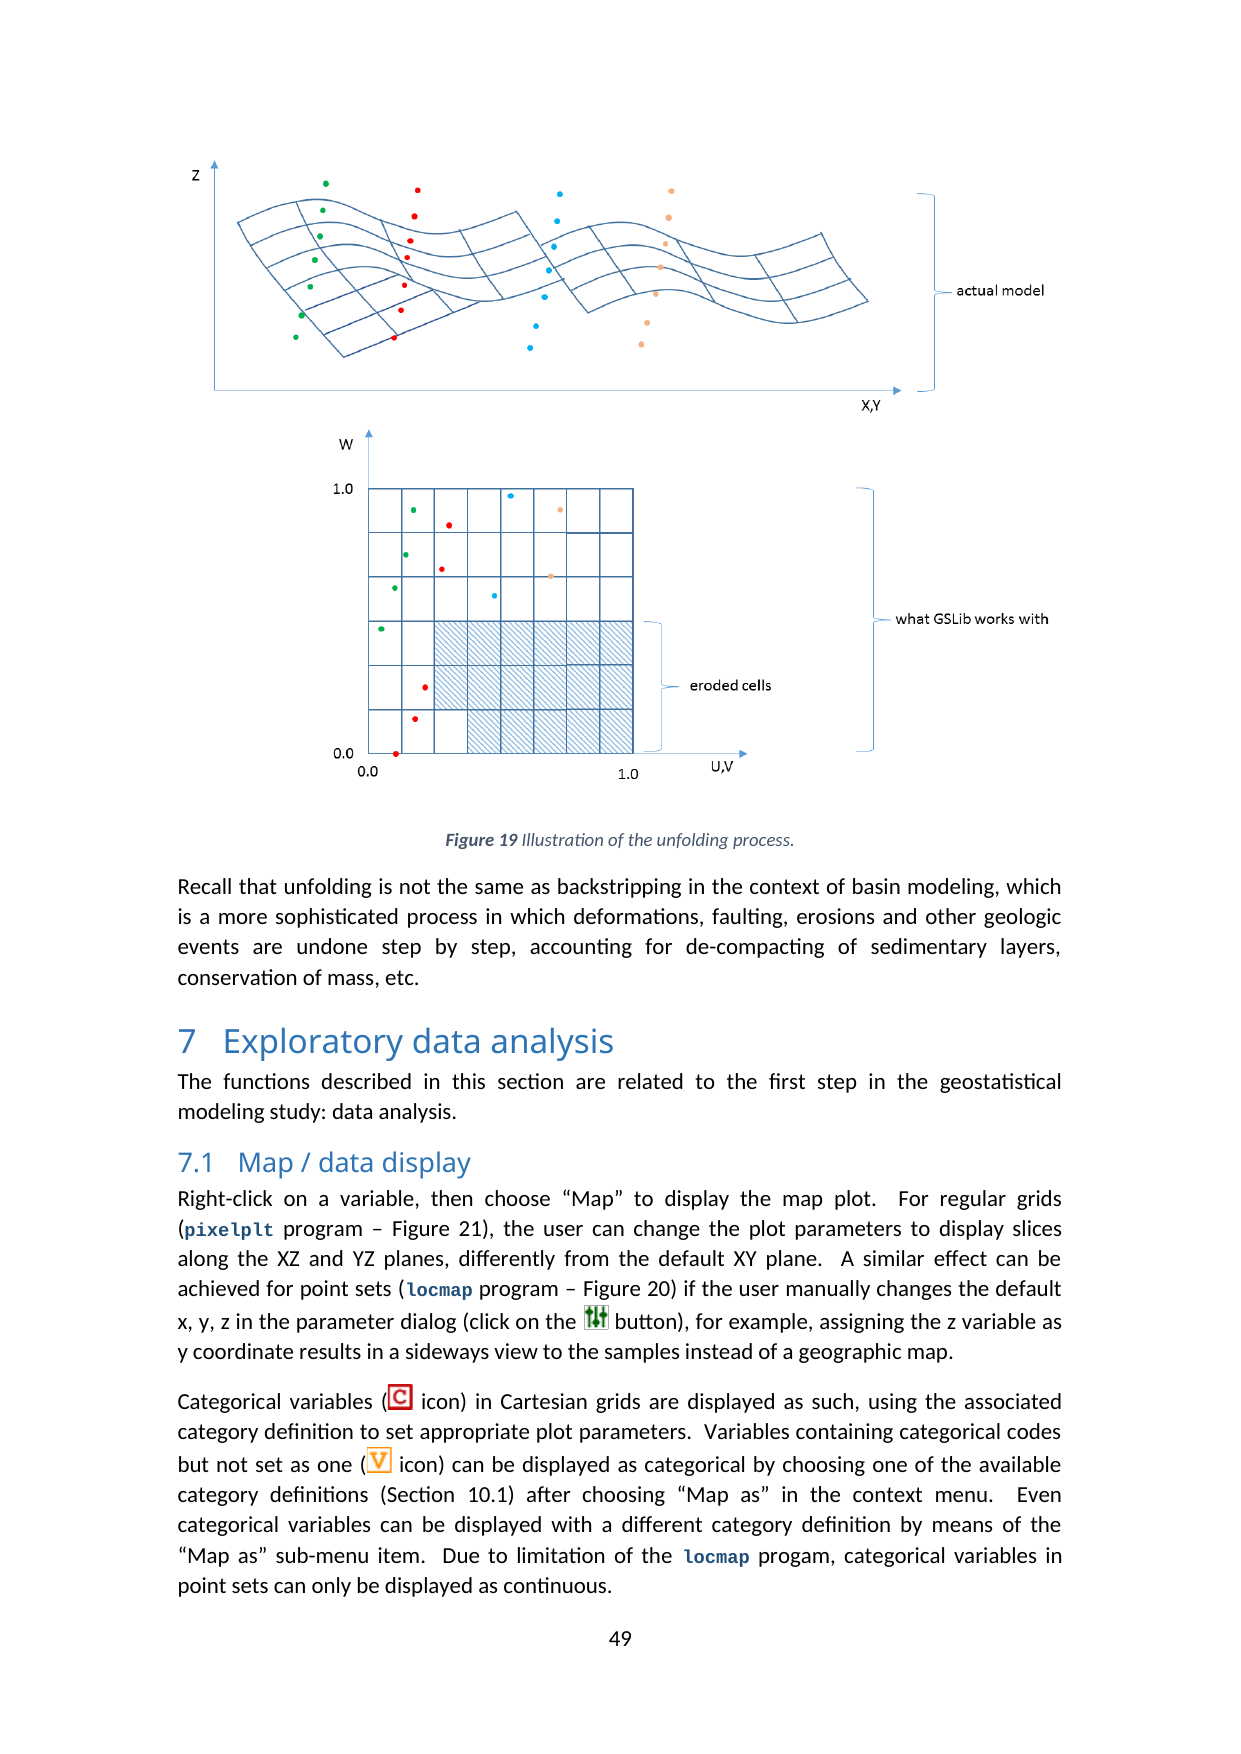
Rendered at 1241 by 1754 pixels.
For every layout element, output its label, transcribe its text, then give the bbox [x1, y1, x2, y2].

subtitle Exploratory data analysis [177, 1018, 1063, 1063]
picture [387, 1384, 413, 1410]
picture [177, 147, 1063, 810]
text Figure 19 Illustration of the unfolding process. [177, 828, 1063, 851]
picture [366, 1447, 392, 1473]
text Recall that unfolding is not the same as backstripping in the context of basin modeling, which is a more sophisticated process in which deformations, faulting, erosions and other geologic events are undone step by step, accounting for de-compacting of sedimentary layers, conservation of mass, etc. [177, 872, 1063, 991]
text Categorical variables ( icon) in Cartesian grids are displayed as such, using the associated category definition to set appropriate plot parameters. Variables containing categorical codes but not set as one ( icon) can be displayed as categorical by choosing one of the available category definitions (Section 9.1) after choosing “Map as” in the context menu. Even categorical variables can be displayed with a different category definition by means of the “Map as” sub-menu item. Due to limitation of the locmap progam, categorical variables in point sets can only be displayed as continuous. [177, 1384, 1063, 1599]
picture [585, 1306, 608, 1329]
text Right-click on a variable, then choose “Map” to display the map plot. For regular grids (pixelplt program – Figure 17), the user can change the plot parameters to display slices along the XZ and YZ planes, differently from the default XY plane. A similar effect can be achieved for point sets (locmap program – Figure 16) if the user manually changes the default x, y, z in the parameter dialog (click on the button), for example, assigning the z variable as y coordinate results in a sideways view to the samples instead of a geographic map. [177, 1184, 1063, 1366]
text The functions described in this section are related to the first step in the geostatistical modeling study: data analysis. [177, 1067, 1063, 1125]
subtitle Map / data display [177, 1144, 1063, 1181]
